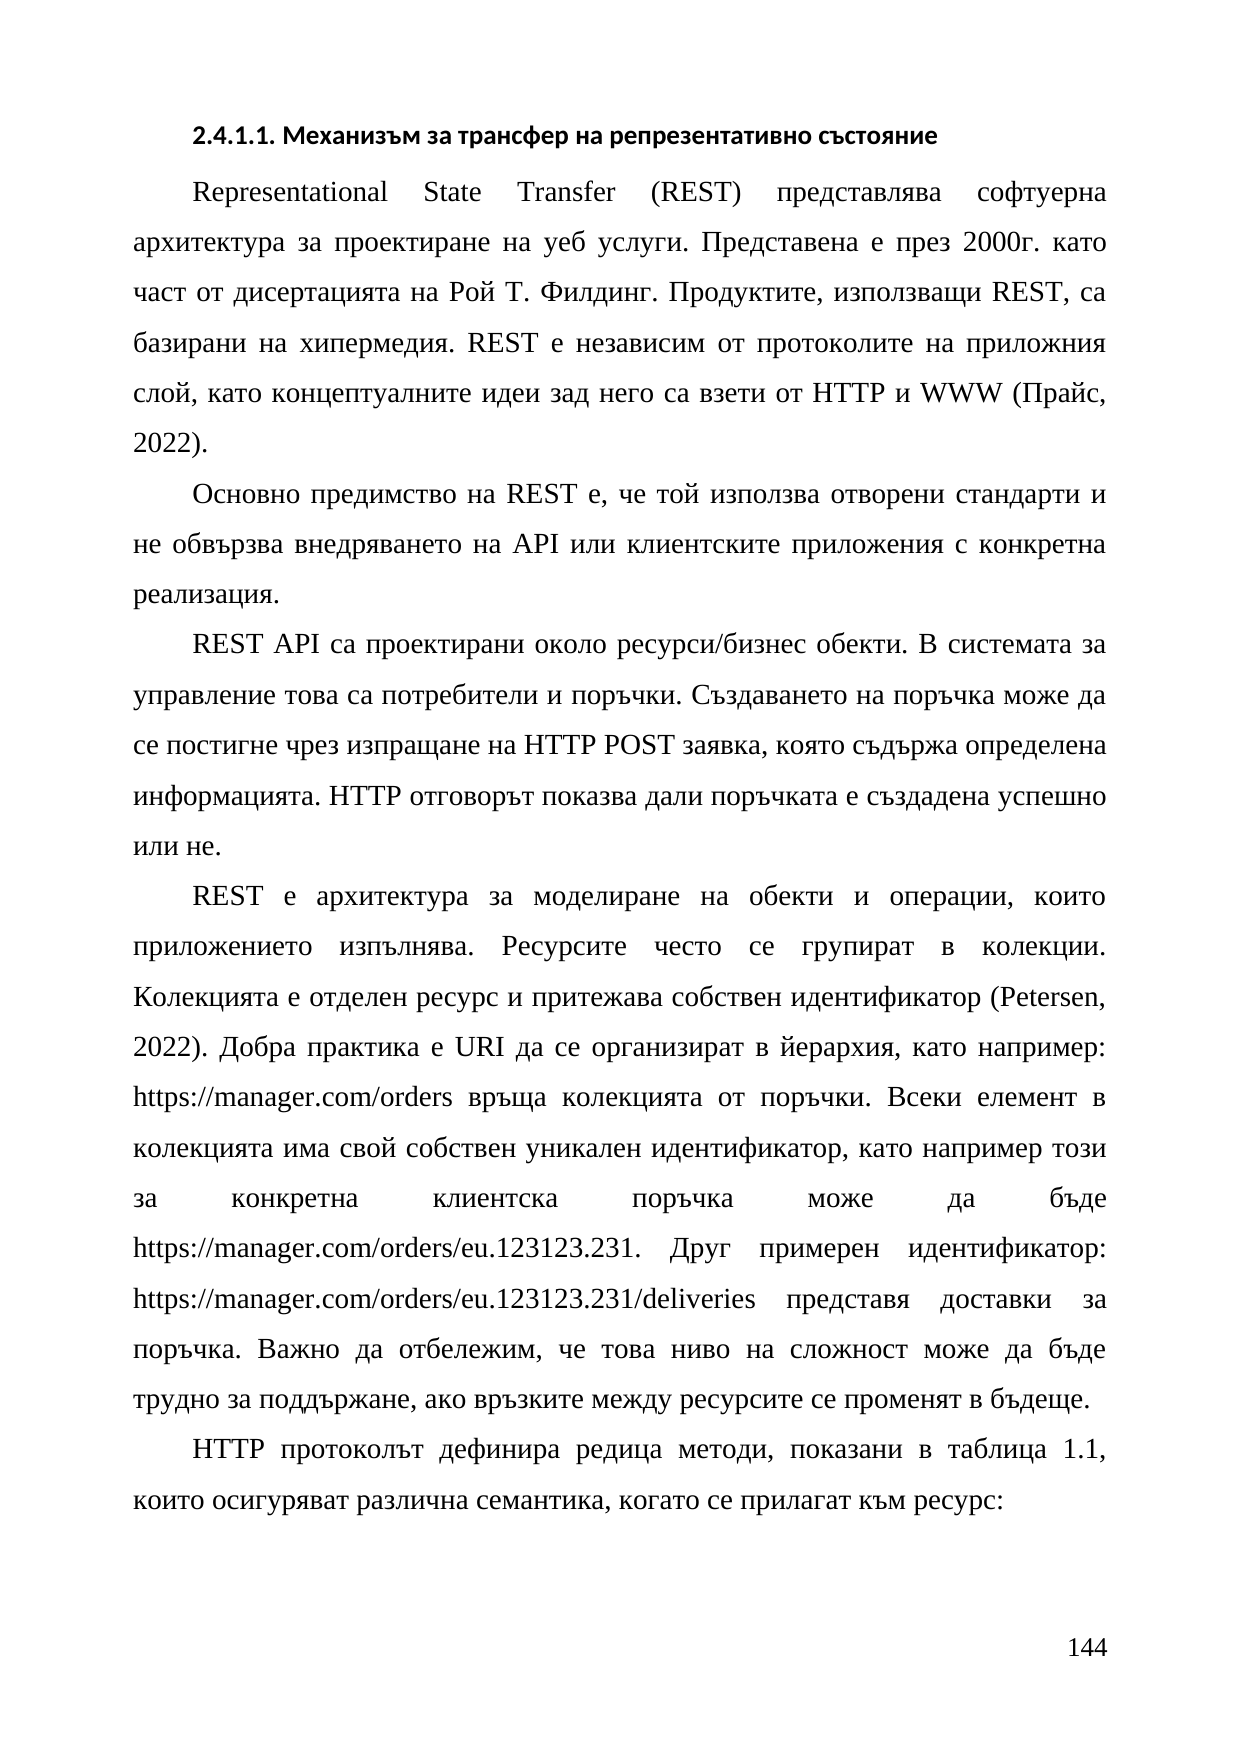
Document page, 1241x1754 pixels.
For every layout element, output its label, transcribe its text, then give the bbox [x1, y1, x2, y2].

subtitle 2.4.1.1. Механизъм за трансфер на репрезентативно състояние [133, 118, 1107, 151]
text HTTP протоколът дефинира редица методи, показани в таблица 1.1, които осигуряват различна семантика, когато се прилагат към ресурс: [133, 1432, 1107, 1516]
text REST е архитектура за моделиране на обекти и операции, които приложението изпълнява. Ресурсите често се групират в колекции. Колекцията е отделен ресурс и притежава собствен идентификатор (Petersen, 2022). Добра практика е URI да се организират в йерархия, като например: https://manager.com/orders връща колекцията от поръчки. Всеки елемент в колекцията има свой собствен уникален идентификатор, като например този за конкретна клиентска поръчка може да бъде https://manager.com/orders/eu.123123.231. Друг примерен идентификатор: https://manager.com/orders/eu.123123.231/deliveries представя доставки за поръчка. Важно да отбележим, че това ниво на сложност може да бъде трудно за поддържане, ако връзките между ресурсите се променят в бъдеще. [133, 878, 1107, 1415]
text Основно предимство на REST е, че той използва отворени стандарти и не обвързва внедряването на API или клиентските приложения с конкретна реализация. [133, 476, 1107, 610]
text REST API са проектирани около ресурси/бизнес обекти. В системата за управление това са потребители и поръчки. Създаването на поръчка може да се постигне чрез изпращане на HTTP POST заявка, която съдържа определена информацията. HTTP отговорът показва дали поръчката е създадена успешно или не. [133, 627, 1107, 861]
text Representational State Transfer (REST) представлява софтуерна архитектура за проектиране на уеб услуги. Представена е през 2000г. като част от дисертацията на Рой Т. Филдинг. Продуктите, използващи REST, са базирани на хипермедия. REST е независим от протоколите на приложния слой, като концептуалните идеи зад него са взети от HTTP и WWW (Прайс, 2022). [133, 174, 1107, 459]
